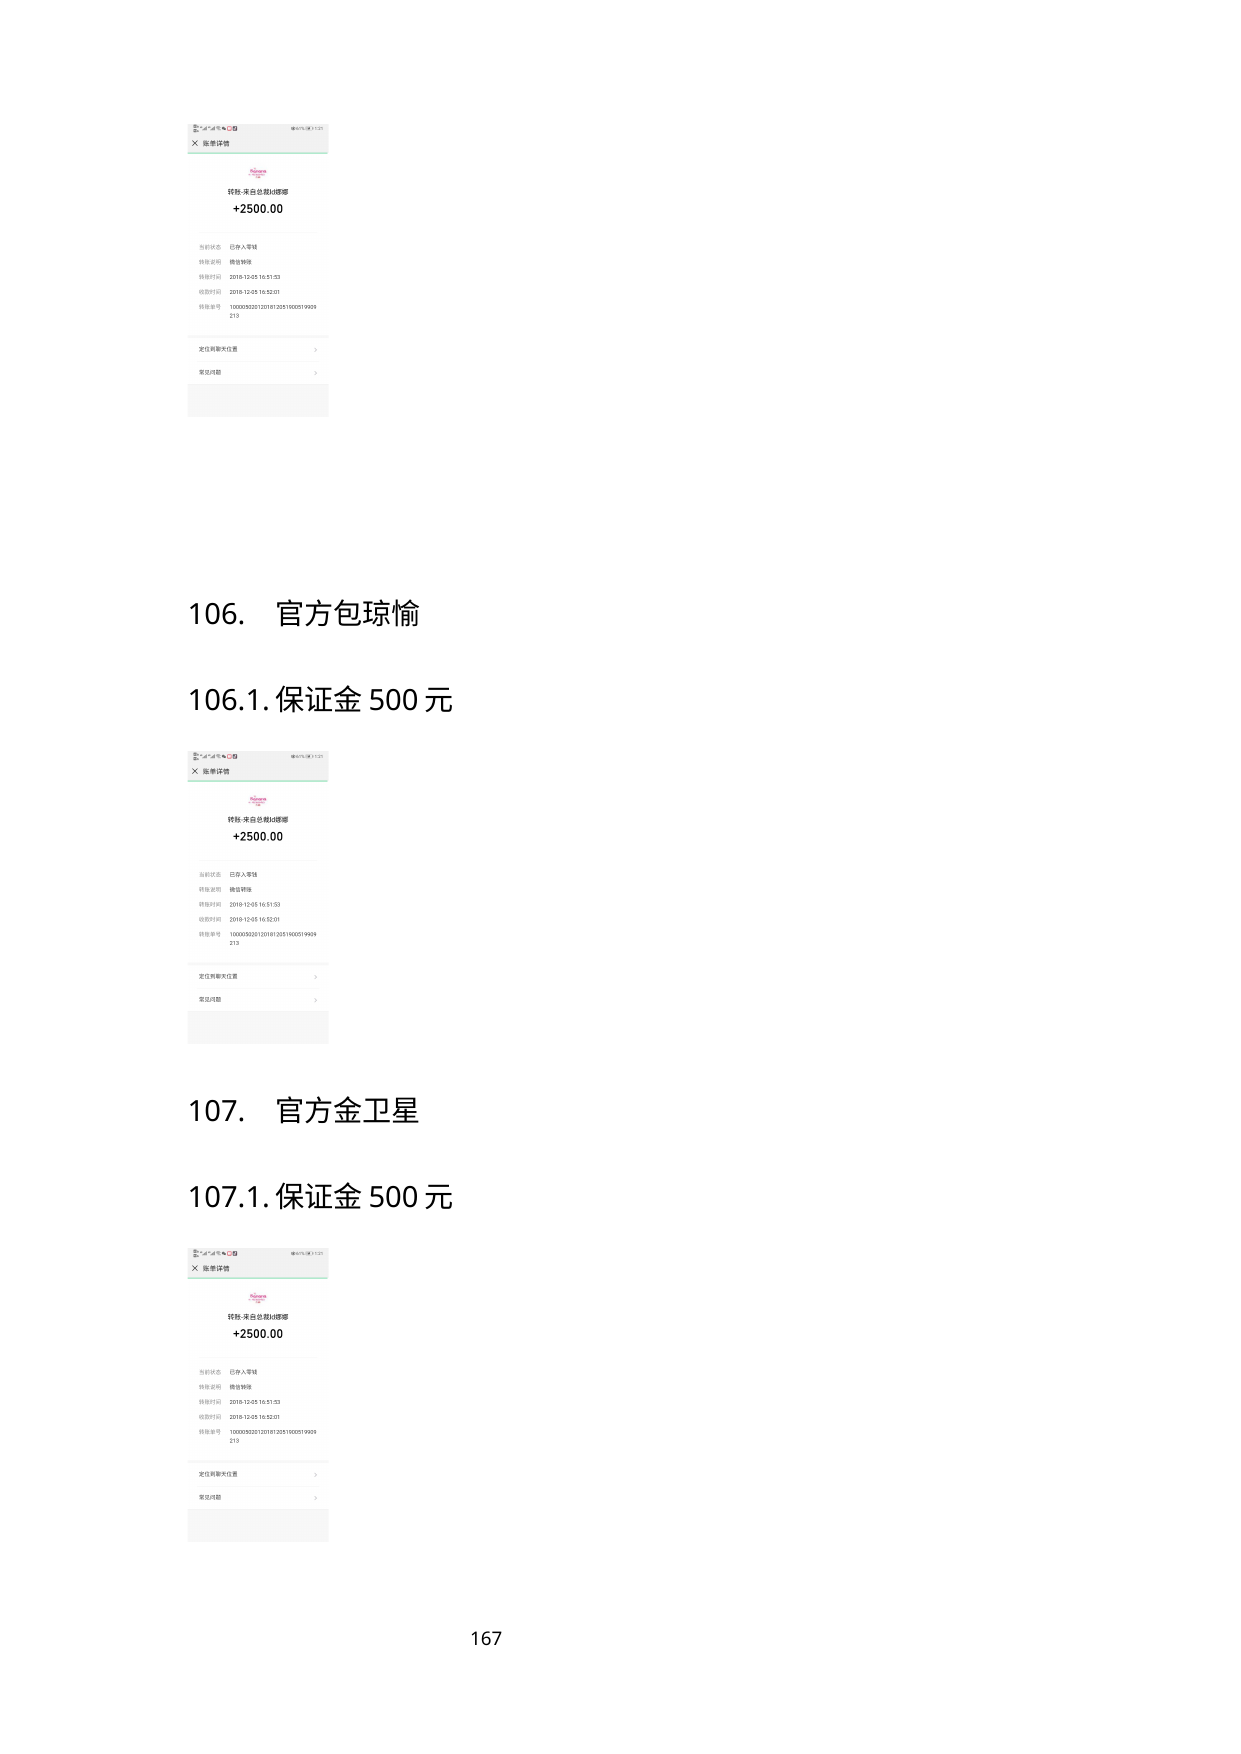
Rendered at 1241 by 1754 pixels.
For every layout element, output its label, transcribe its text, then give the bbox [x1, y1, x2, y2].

subtitle 官方金卫星 [187, 1076, 1053, 1141]
subtitle 保证金500元 [187, 665, 1053, 730]
picture [187, 124, 329, 417]
subtitle 保证金500元 [187, 1162, 1053, 1227]
picture [187, 1248, 329, 1542]
picture [187, 751, 329, 1044]
subtitle 官方包琼愉 [187, 579, 1053, 644]
